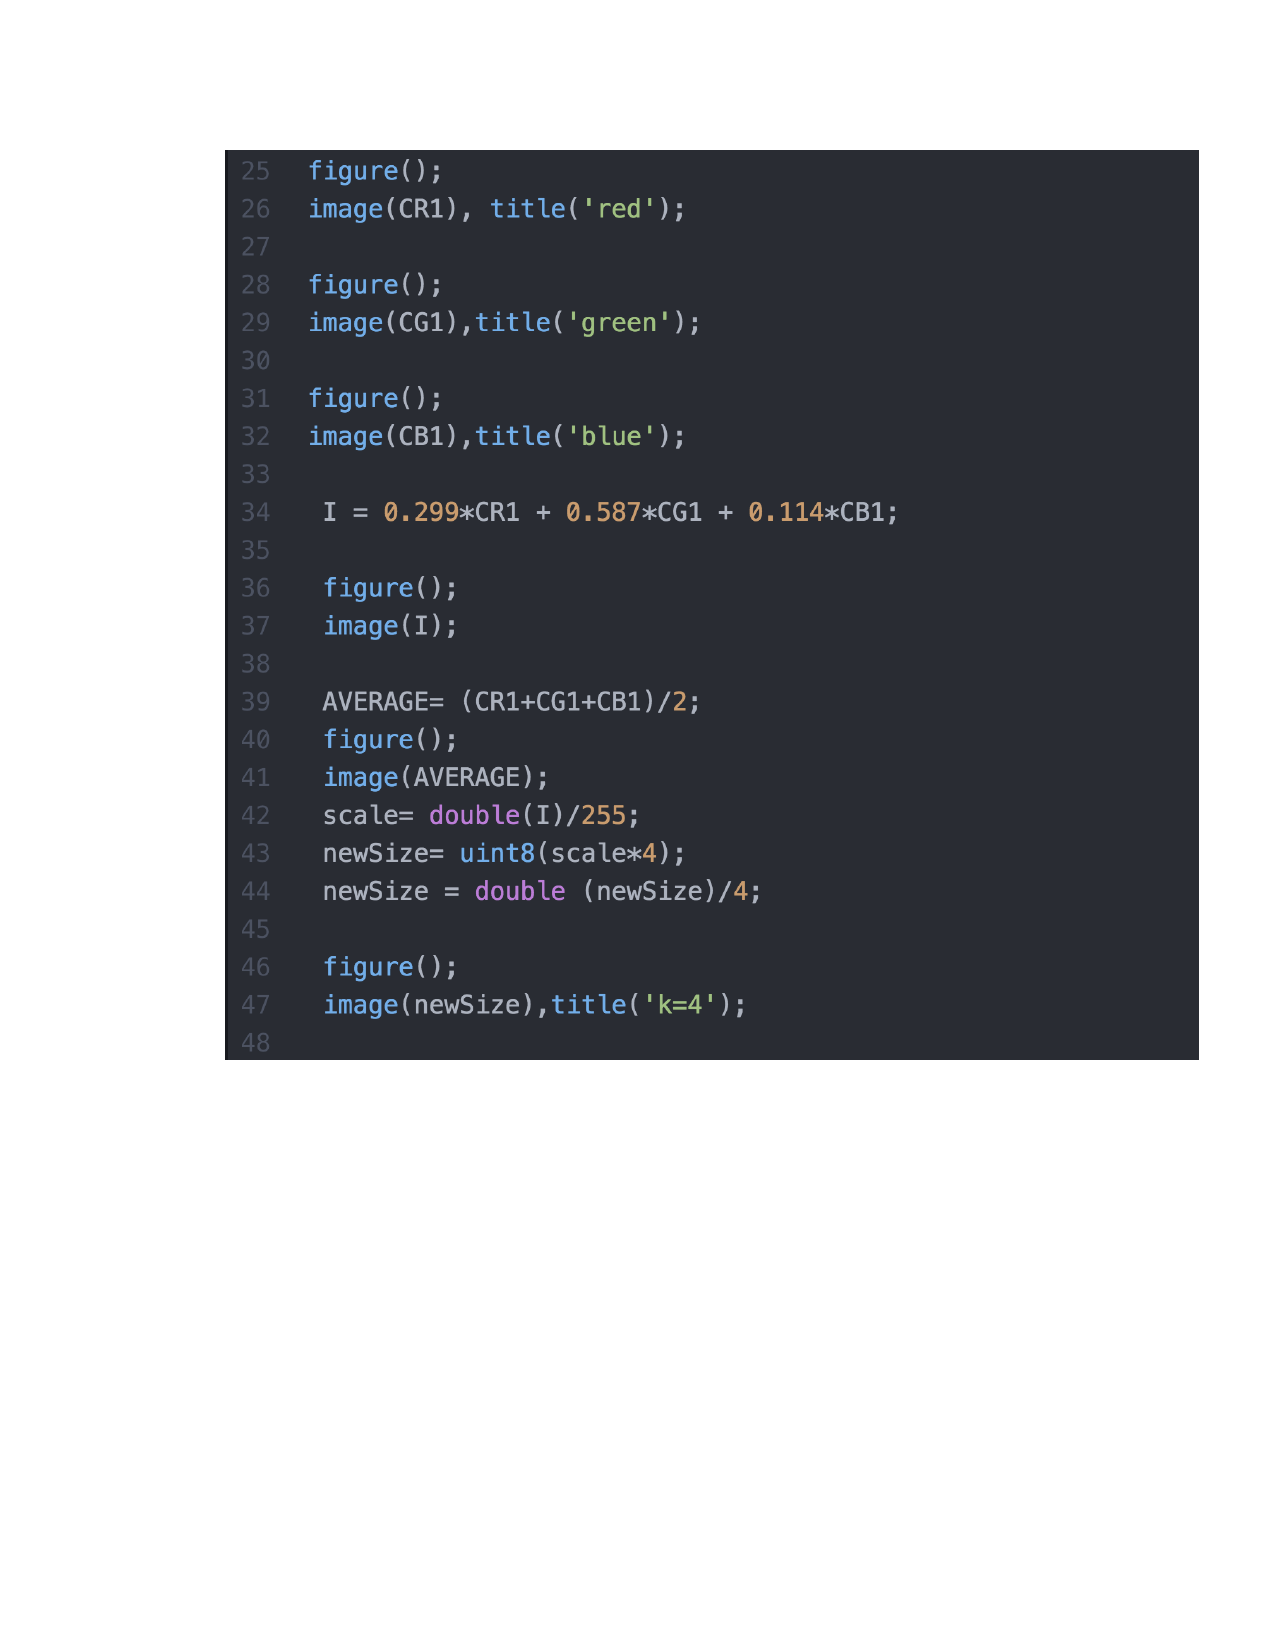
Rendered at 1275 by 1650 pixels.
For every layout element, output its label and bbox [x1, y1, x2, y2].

picture [225, 150, 1199, 1060]
